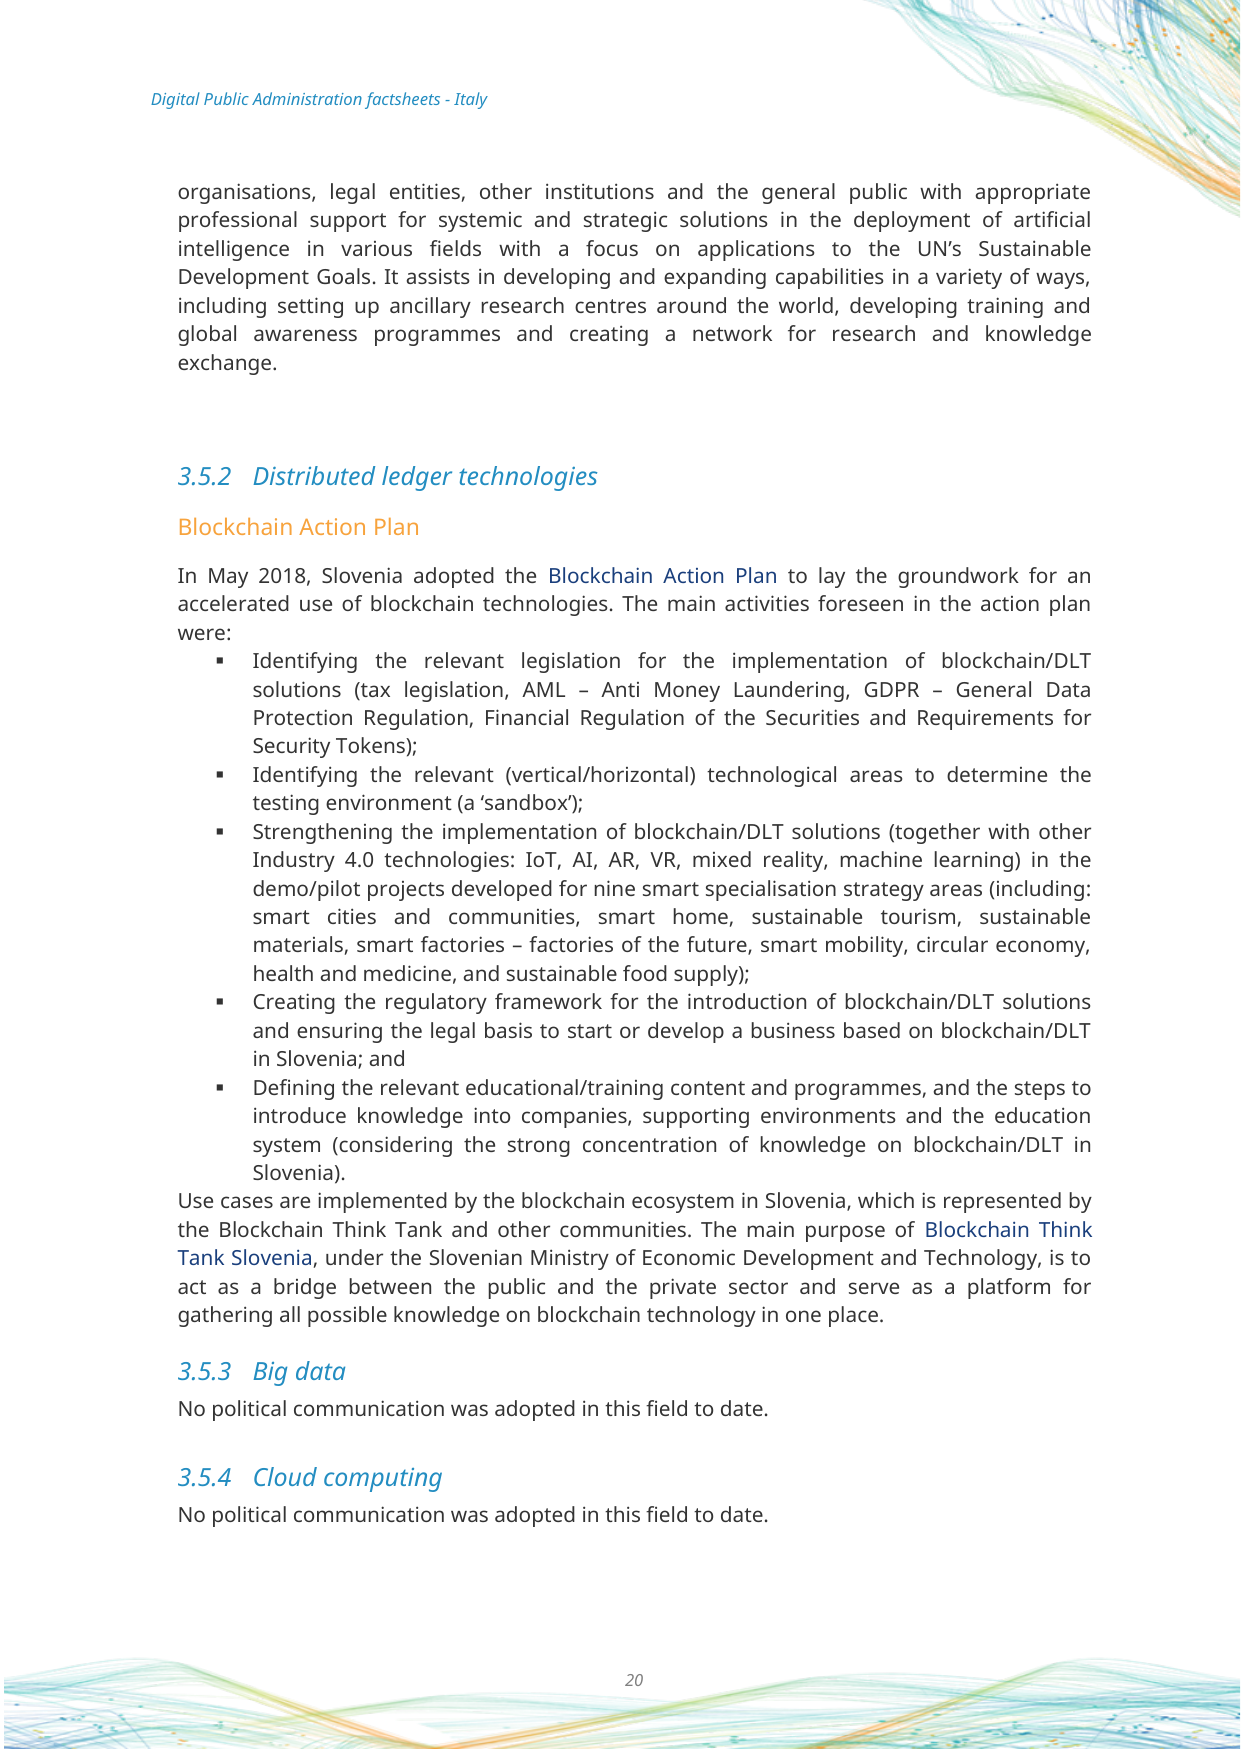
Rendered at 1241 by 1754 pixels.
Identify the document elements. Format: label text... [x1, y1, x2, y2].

list Defining the relevant educational/training content and programmes, and the steps to introduce knowledge into companies, supporting environments and the education system (considering the strong concentration of knowledge on blockchain/DLT in Slovenia). [215, 1073, 1092, 1187]
picture [4, 1641, 1241, 1749]
list Creating the regulatory framework for the introduction of blockchain/DLT solutions and ensuring the legal basis to start or develop a business based on blockchain/DLT in Slovenia; and [215, 987, 1092, 1073]
list Identifying the relevant legislation for the implementation of blockchain/DLT solutions (tax legislation, AML – Anti Money Laundering, GDPR – General Data Protection Regulation, Financial Regulation of the Securities and Requirements for Security Tokens); [215, 646, 1092, 760]
text In May 2018, Slovenia adopted the Blockchain Action Plan to lay the groundwork for an accelerated use of blockchain technologies. The main activities foreseen in the action plan were: [177, 561, 1092, 646]
picture [853, 0, 1241, 249]
subtitle Blockchain Action Plan [177, 511, 1092, 542]
subtitle Big data [177, 1354, 1092, 1388]
text No political communication was adopted in this field to date. [177, 1394, 1092, 1422]
subtitle Distributed ledger technologies [177, 458, 1092, 492]
list Strengthening the implementation of blockchain/DLT solutions (together with other Industry 4.0 technologies: IoT, AI, AR, VR, mixed reality, machine learning) in the demo/pilot projects developed for nine smart specialisation strategy areas (including: smart cities and communities, smart home, sustainable tourism, sustainable materials, smart factories – factories of the future, smart mobility, circular economy, health and medicine, and sustainable food supply); [215, 817, 1092, 987]
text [177, 177, 1092, 376]
subtitle Cloud computing [177, 1460, 1092, 1494]
text Use cases are implemented by the blockchain ecosystem in Slovenia, which is represented by the Blockchain Think Tank and other communities. The main purpose of Blockchain Think Tank Slovenia, under the Slovenian Ministry of Economic Development and Technology, is to act as a bridge between the public and the private sector and serve as a platform for gathering all possible knowledge on blockchain technology in one place. [177, 1187, 1092, 1329]
text No political communication was adopted in this field to date. [177, 1500, 1092, 1529]
list Identifying the relevant (vertical/horizontal) technological areas to determine the testing environment (a ‘sandbox’); [215, 760, 1092, 817]
